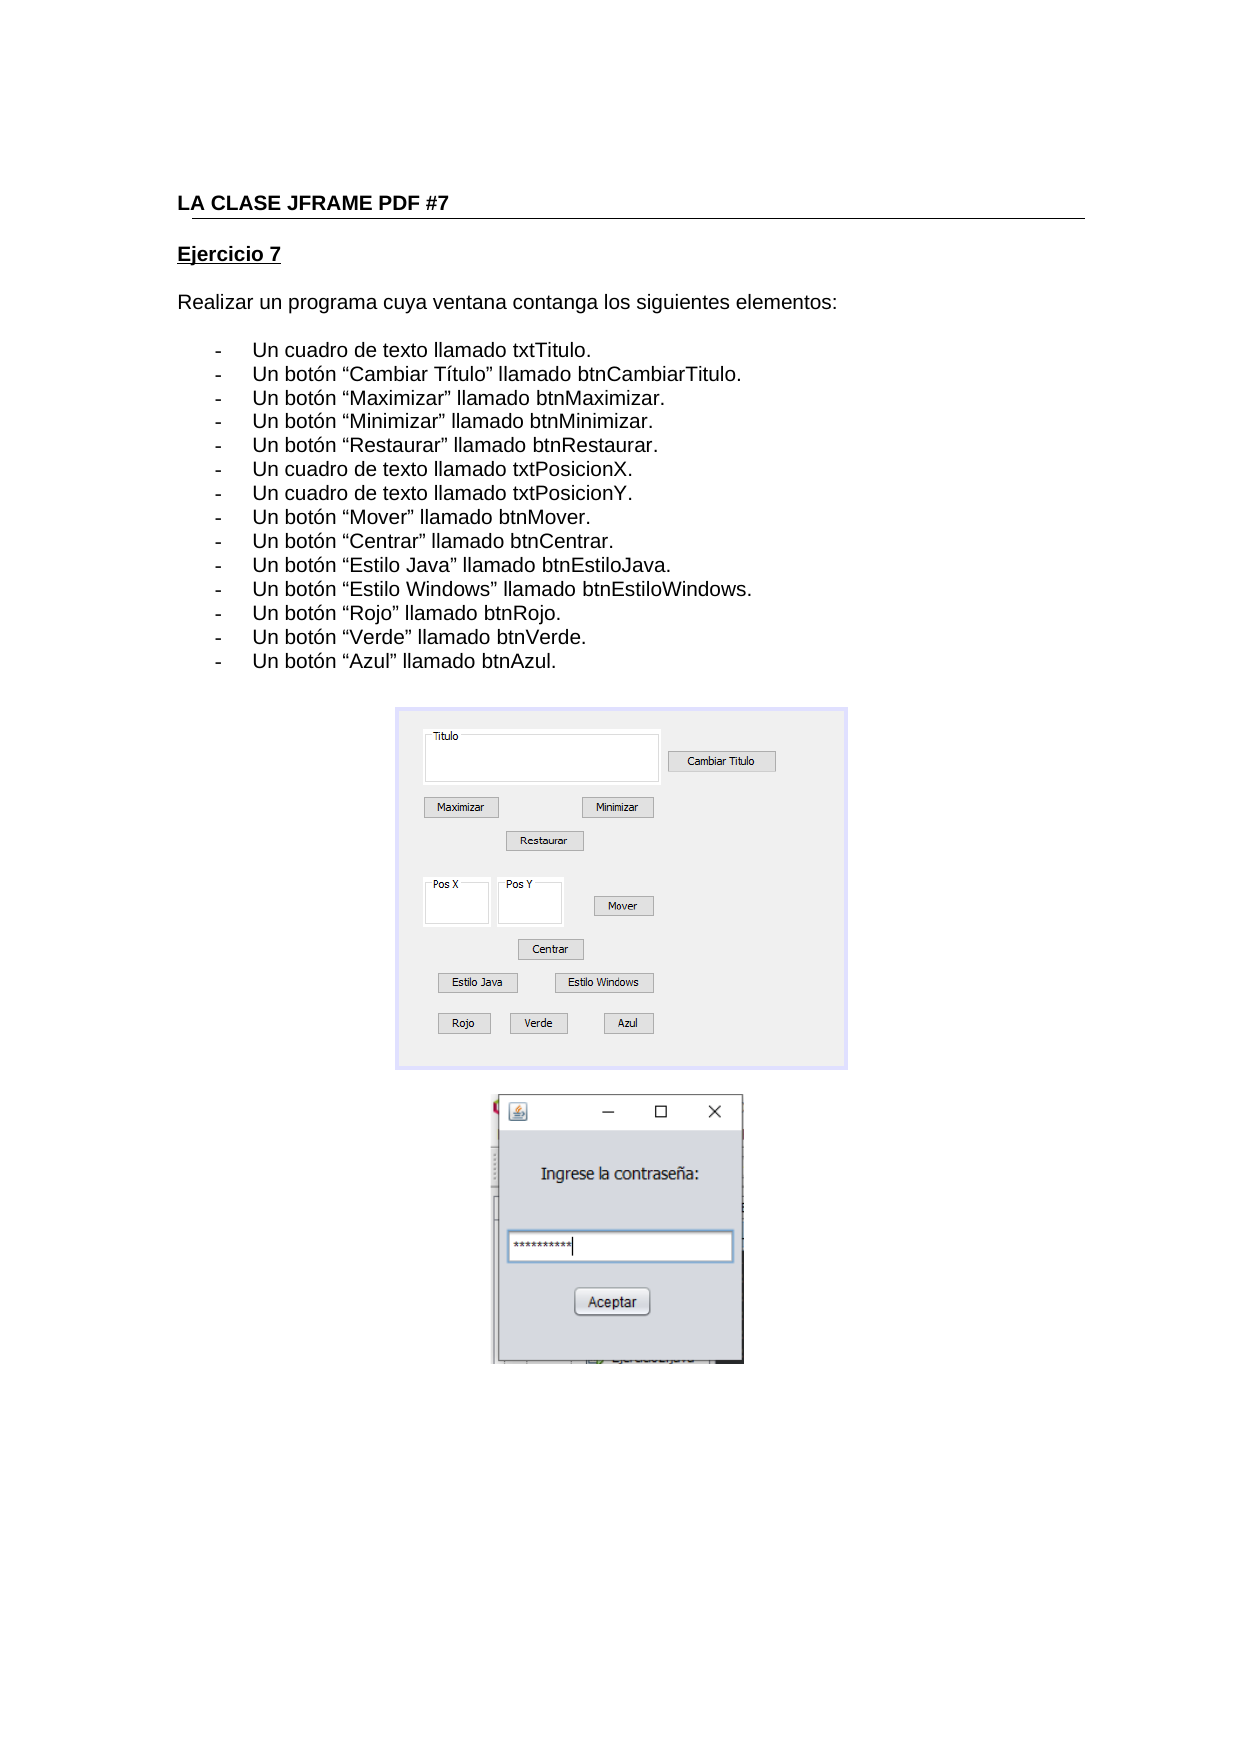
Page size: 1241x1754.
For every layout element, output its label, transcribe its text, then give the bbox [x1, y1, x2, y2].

list Un botón “Centrar” llamado btnCentrar. [214, 529, 1078, 553]
list Un botón “Azul” llamado btnAzul. [214, 649, 1078, 673]
picture [490, 1094, 744, 1364]
list Un cuadro de texto llamado txtPosicionY. [214, 482, 1078, 506]
list Un botón “Maximizar” llamado btnMaximizar. [214, 386, 1078, 410]
text Realizar un programa cuya ventana contanga los siguientes elementos: [177, 290, 1078, 314]
list Un botón “Estilo Java” llamado btnEstiloJava. [214, 553, 1078, 577]
list Un botón “Estilo Windows” llamado btnEstiloWindows. [214, 577, 1078, 601]
list Un botón “Rojo” llamado btnRojo. [214, 601, 1078, 625]
text Ejercicio 7 [177, 242, 1078, 266]
list Un cuadro de texto llamado txtPosicionX. [214, 458, 1078, 482]
list Un botón “Cambiar Título” llamado btnCambiarTitulo. [214, 362, 1078, 386]
picture [387, 699, 852, 1073]
subtitle LA CLASE JFRAME PDF #7 [177, 191, 1078, 215]
list Un botón “Verde” llamado btnVerde. [214, 625, 1078, 649]
list Un botón “Restaurar” llamado btnRestaurar. [214, 434, 1078, 458]
list Un cuadro de texto llamado txtTitulo. [214, 338, 1078, 362]
list Un botón “Minimizar” llamado btnMinimizar. [214, 410, 1078, 434]
list Un botón “Mover” llamado btnMover. [214, 506, 1078, 529]
